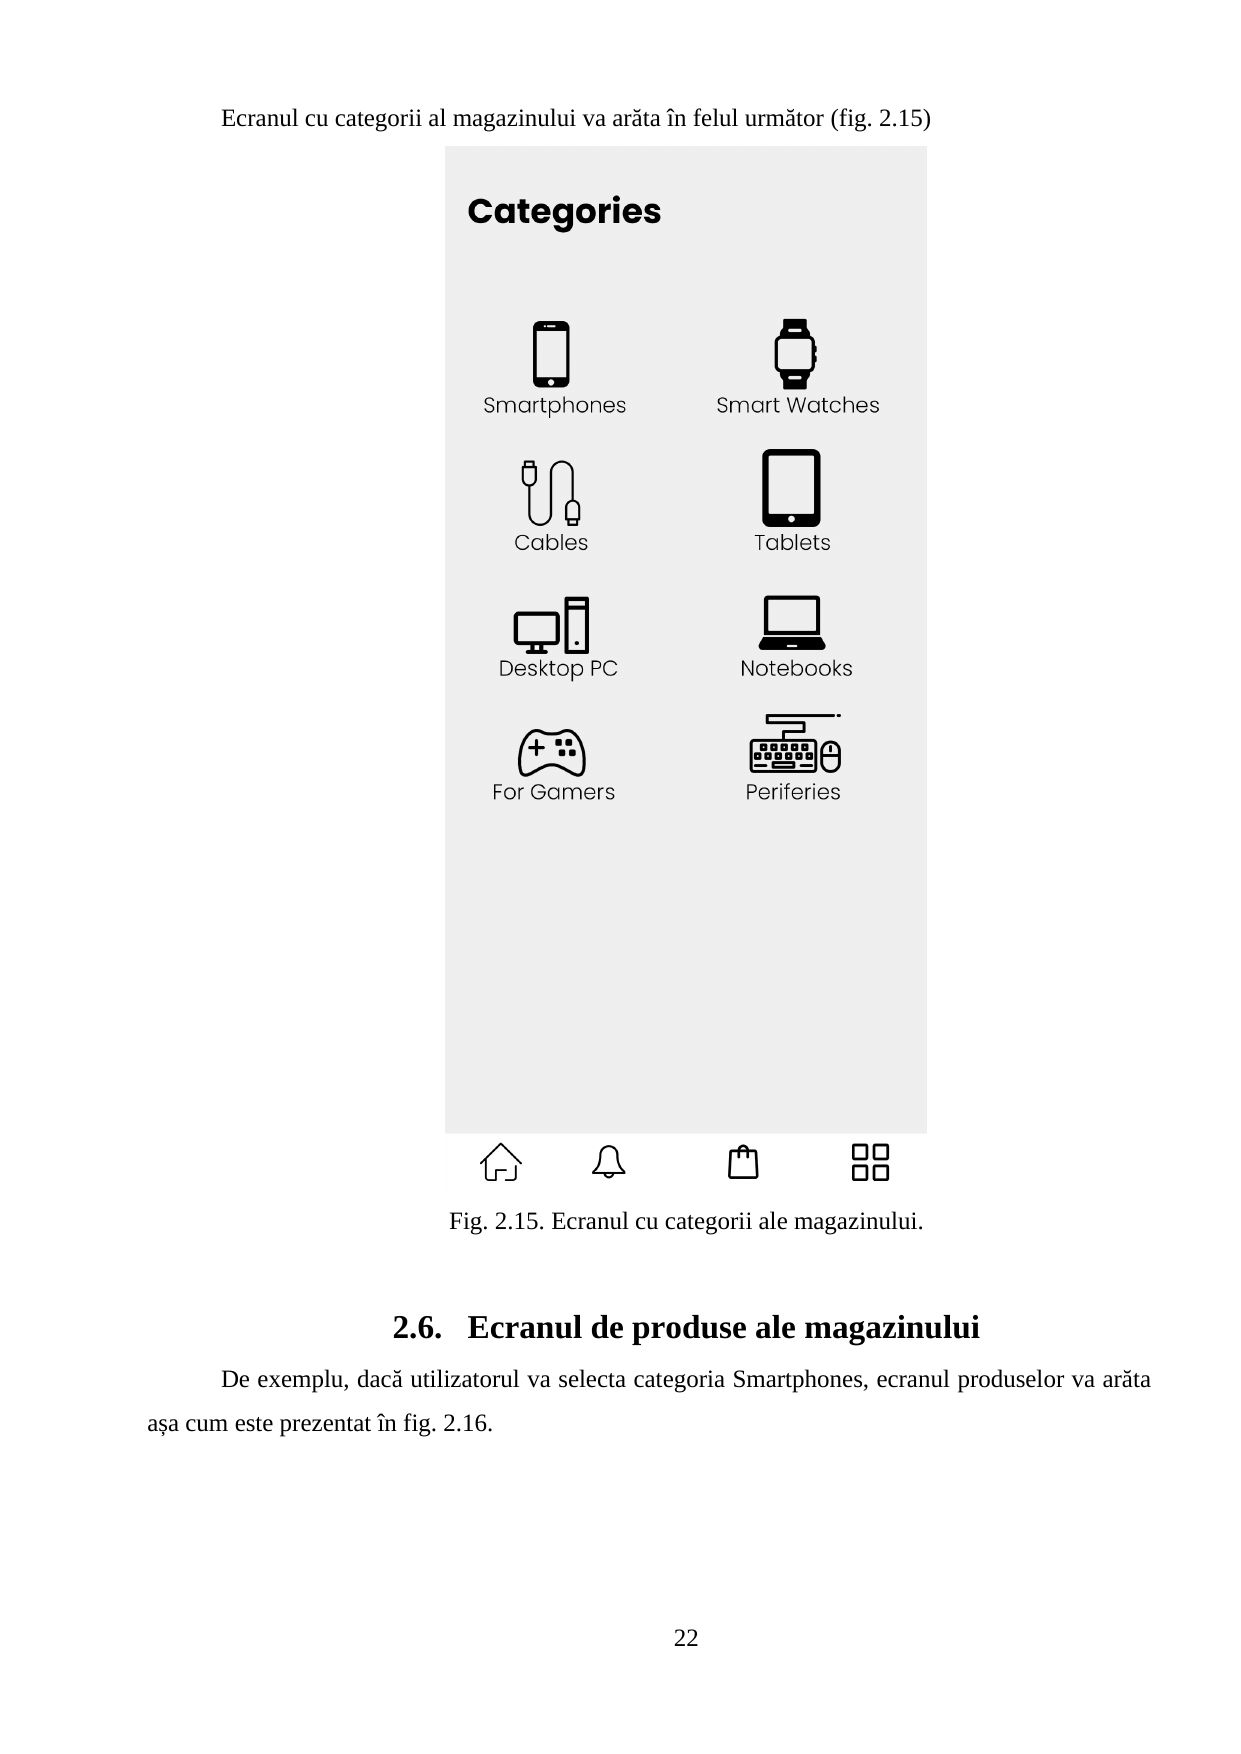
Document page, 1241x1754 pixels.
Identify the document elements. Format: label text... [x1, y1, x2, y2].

text De exemplu, dacă utilizatorul va selecta categoria Smartphones, ecranul produselor va arăta așa cum este prezentat în fig. 2.16. [147, 1364, 1152, 1436]
subtitle Ecranul de produse ale magazinului [221, 1307, 1152, 1345]
text Fig. 2.15. Ecranul cu categorii ale magazinului. [147, 1206, 1152, 1235]
text Ecranul cu categorii al magazinului va arăta în felul următor (fig. 2.15) [147, 103, 1152, 132]
picture [445, 146, 927, 1192]
